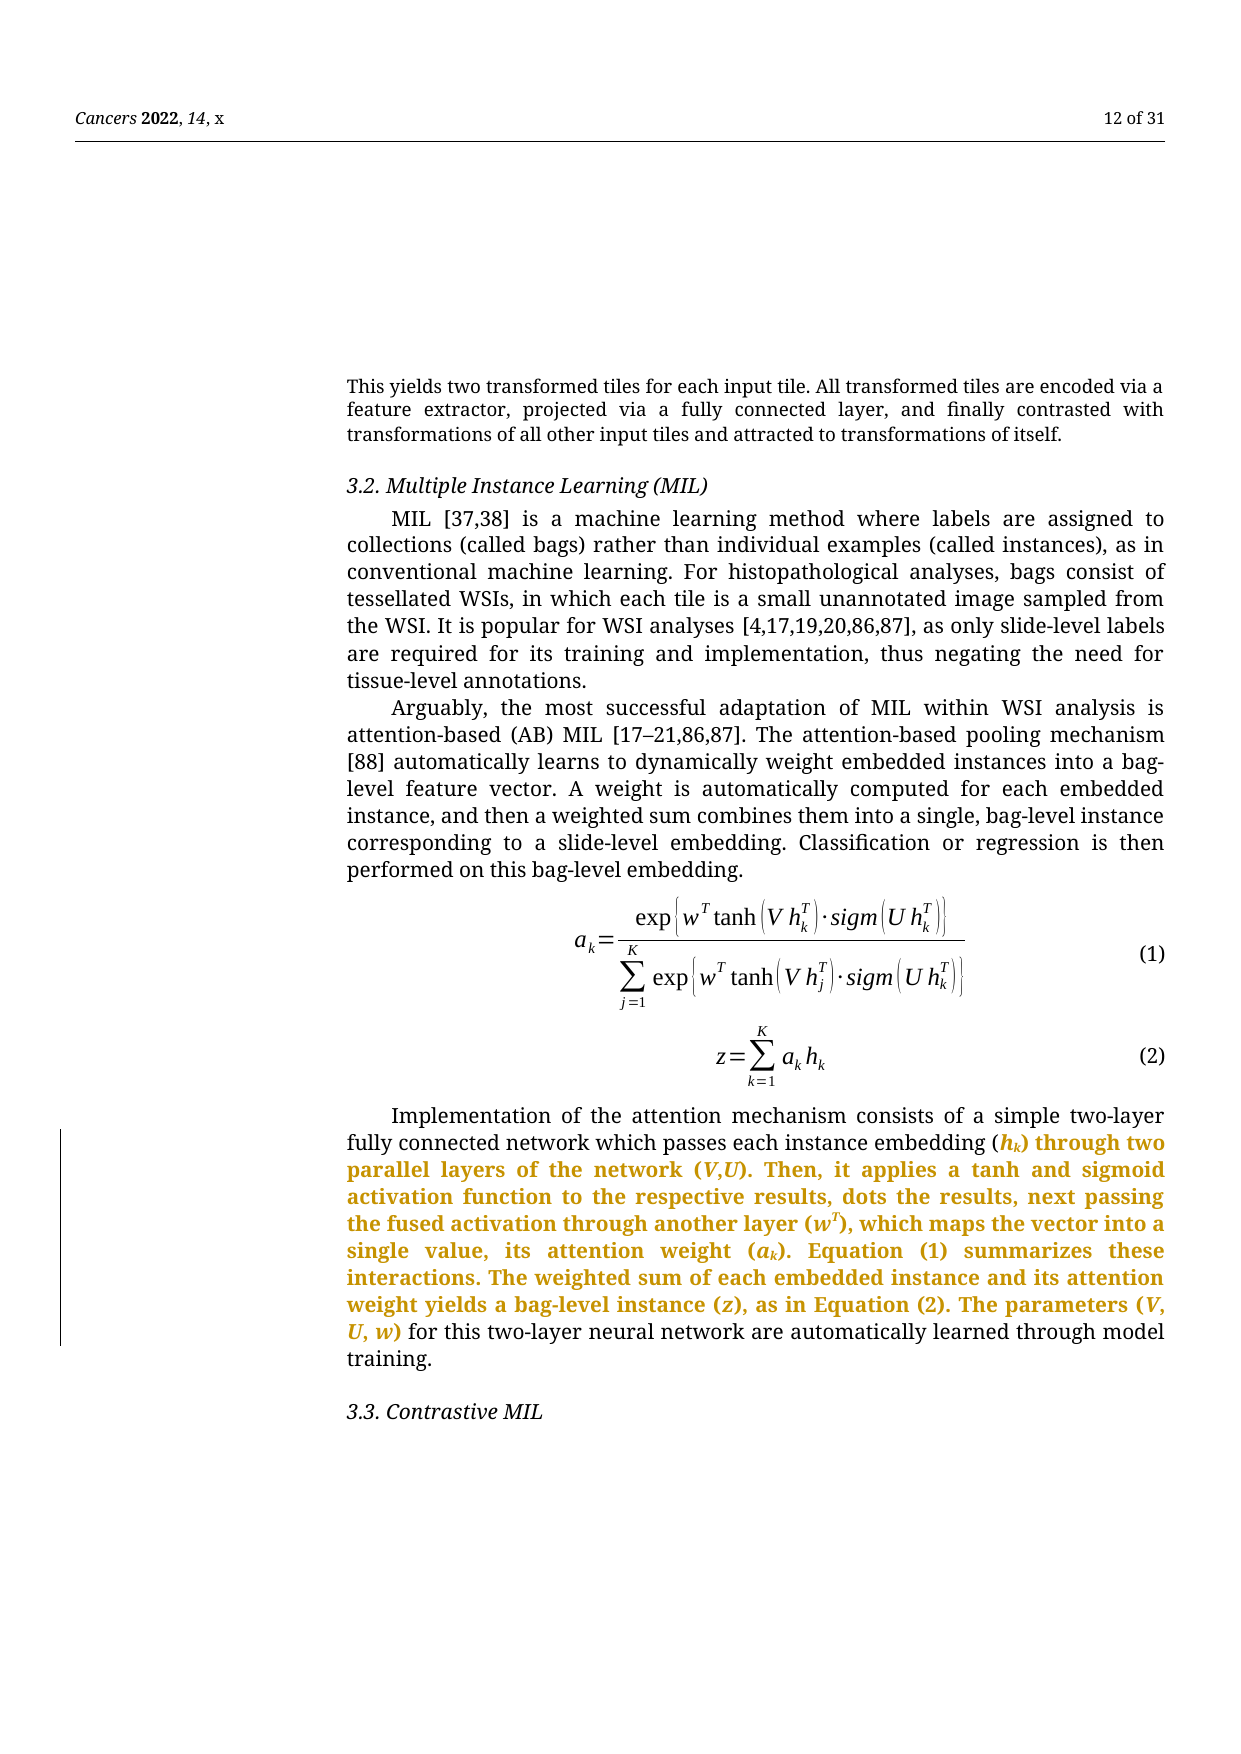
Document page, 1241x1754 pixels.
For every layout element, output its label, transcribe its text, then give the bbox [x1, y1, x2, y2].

table_cell [347, 1022, 1120, 1102]
subtitle 3.3. Contrastive MIL [347, 1398, 1165, 1425]
subtitle 3.2. Multiple Instance Learning (MIL) [347, 471, 1165, 498]
text Arguably, the most successful adaptation of MIL within WSI analysis is attention-based (AB) MIL [17–21,86,87]. The attention-based pooling mechanism [88] automatically learns to dynamically weight embedded instances into a bag-level feature vector. A weight is automatically computed for each embedded instance, and then a weighted sum combines them into a single, bag-level instance corresponding to a slide-level embedding. Classification or regression is then performed on this bag-level embedding. [347, 694, 1165, 884]
text Implementation of the attention mechanism consists of a simple two-layer fully connected network which passes each instance embedding (hk) through two parallel layers of the network (V,U). Then, it applies a tanh and sigmoid activation function to the respective results, dots the results, next passing the fused activation through another layer (wT), which maps the vector into a single value, its attention weight (ak). Equation (1) summarizes these interactions. The weighted sum of each embedded instance and its attention weight yields a bag-level instance (z), as in Equation (2). The parameters (V, U, w) for this two-layer neural network are automatically learned through model training. [347, 1102, 1165, 1373]
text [347, 374, 1165, 446]
table_header [347, 884, 1120, 1022]
text MIL [37,38] is a machine learning method where labels are assigned to collections (called bags) rather than individual examples (called instances), as in conventional machine learning. For histopathological analyses, bags consist of tessellated WSIs, in which each tile is a small unannotated image sampled from the WSI. It is popular for WSI analyses [4,17,19,20,86,87], as only slide-level labels are required for its training and implementation, thus negating the need for tissue-level annotations. [347, 505, 1165, 694]
